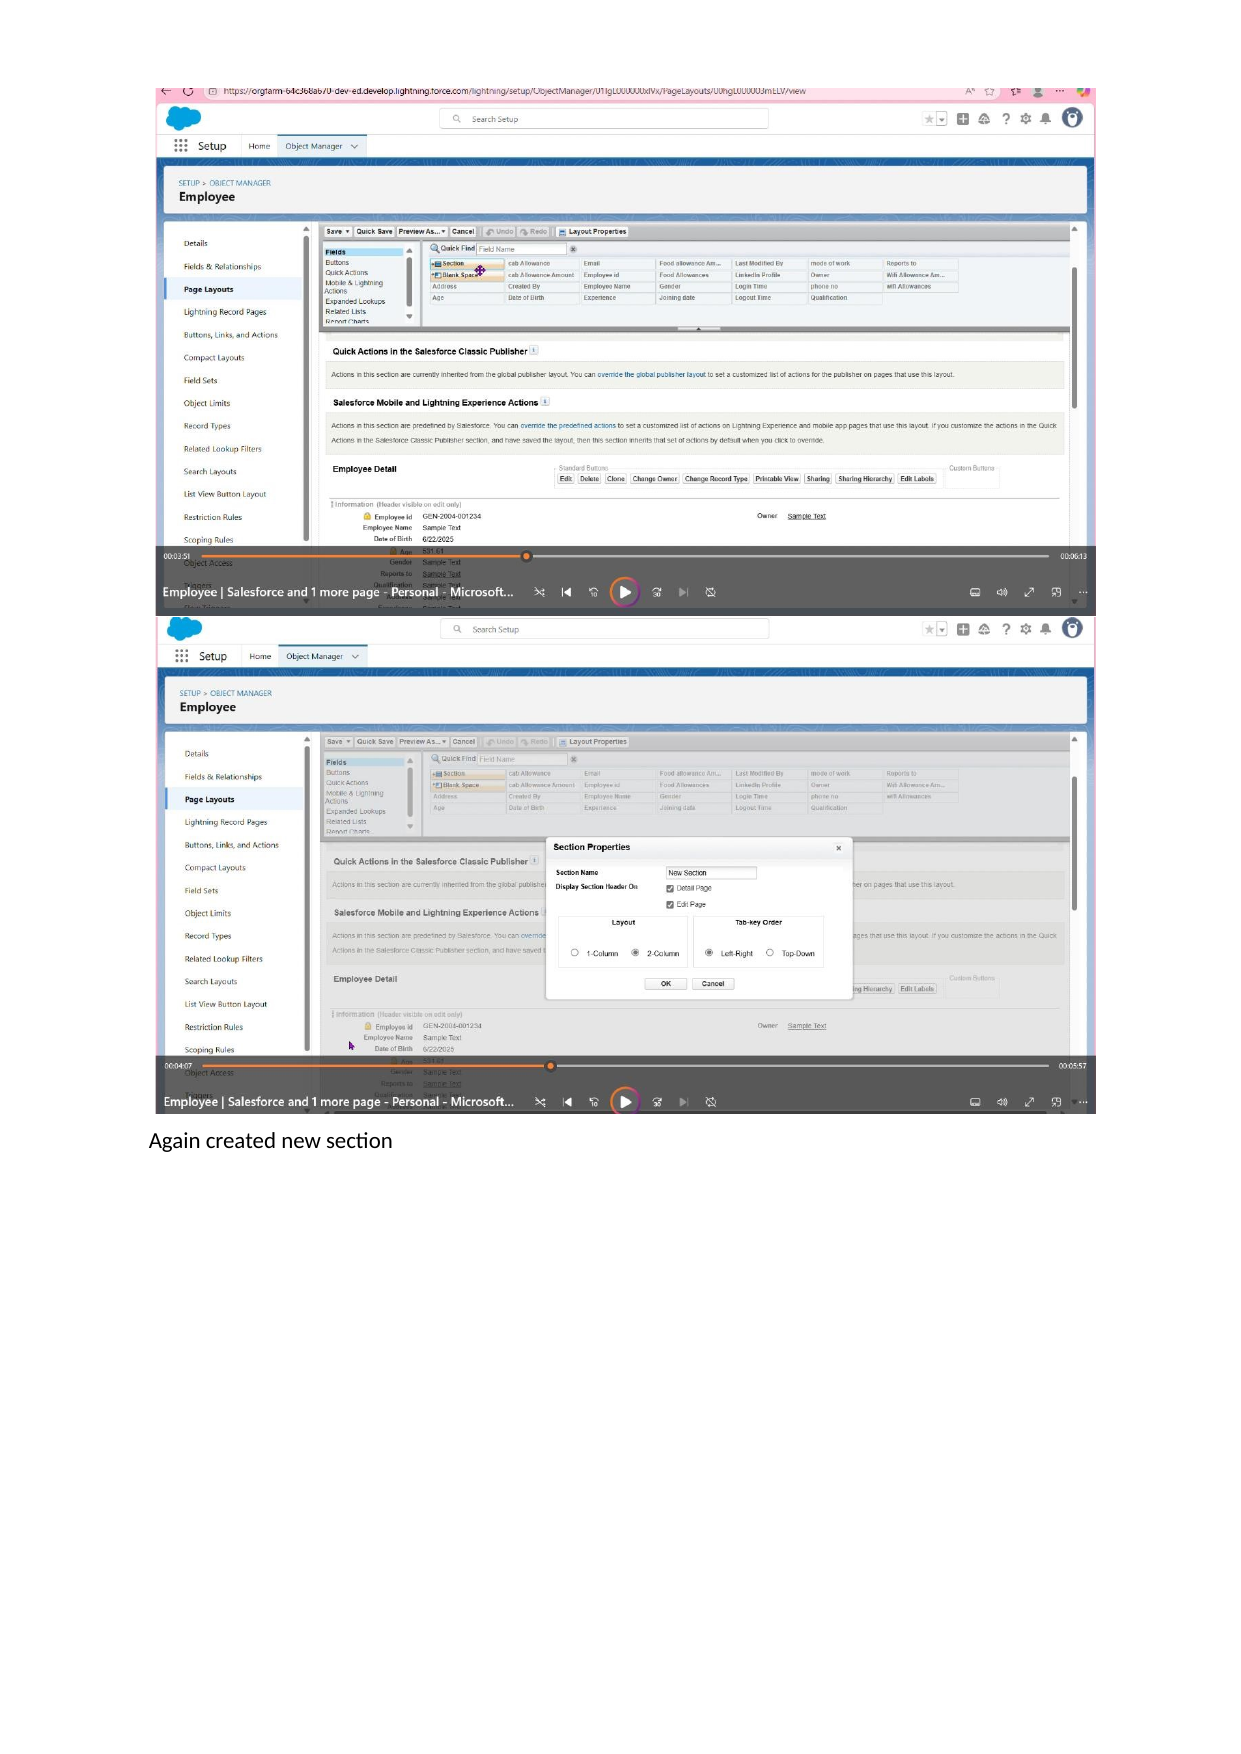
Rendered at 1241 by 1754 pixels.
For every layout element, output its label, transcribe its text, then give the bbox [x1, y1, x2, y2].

text Again created new section [148, 1126, 1091, 1154]
picture [155, 617, 1096, 1114]
picture [155, 88, 1096, 616]
